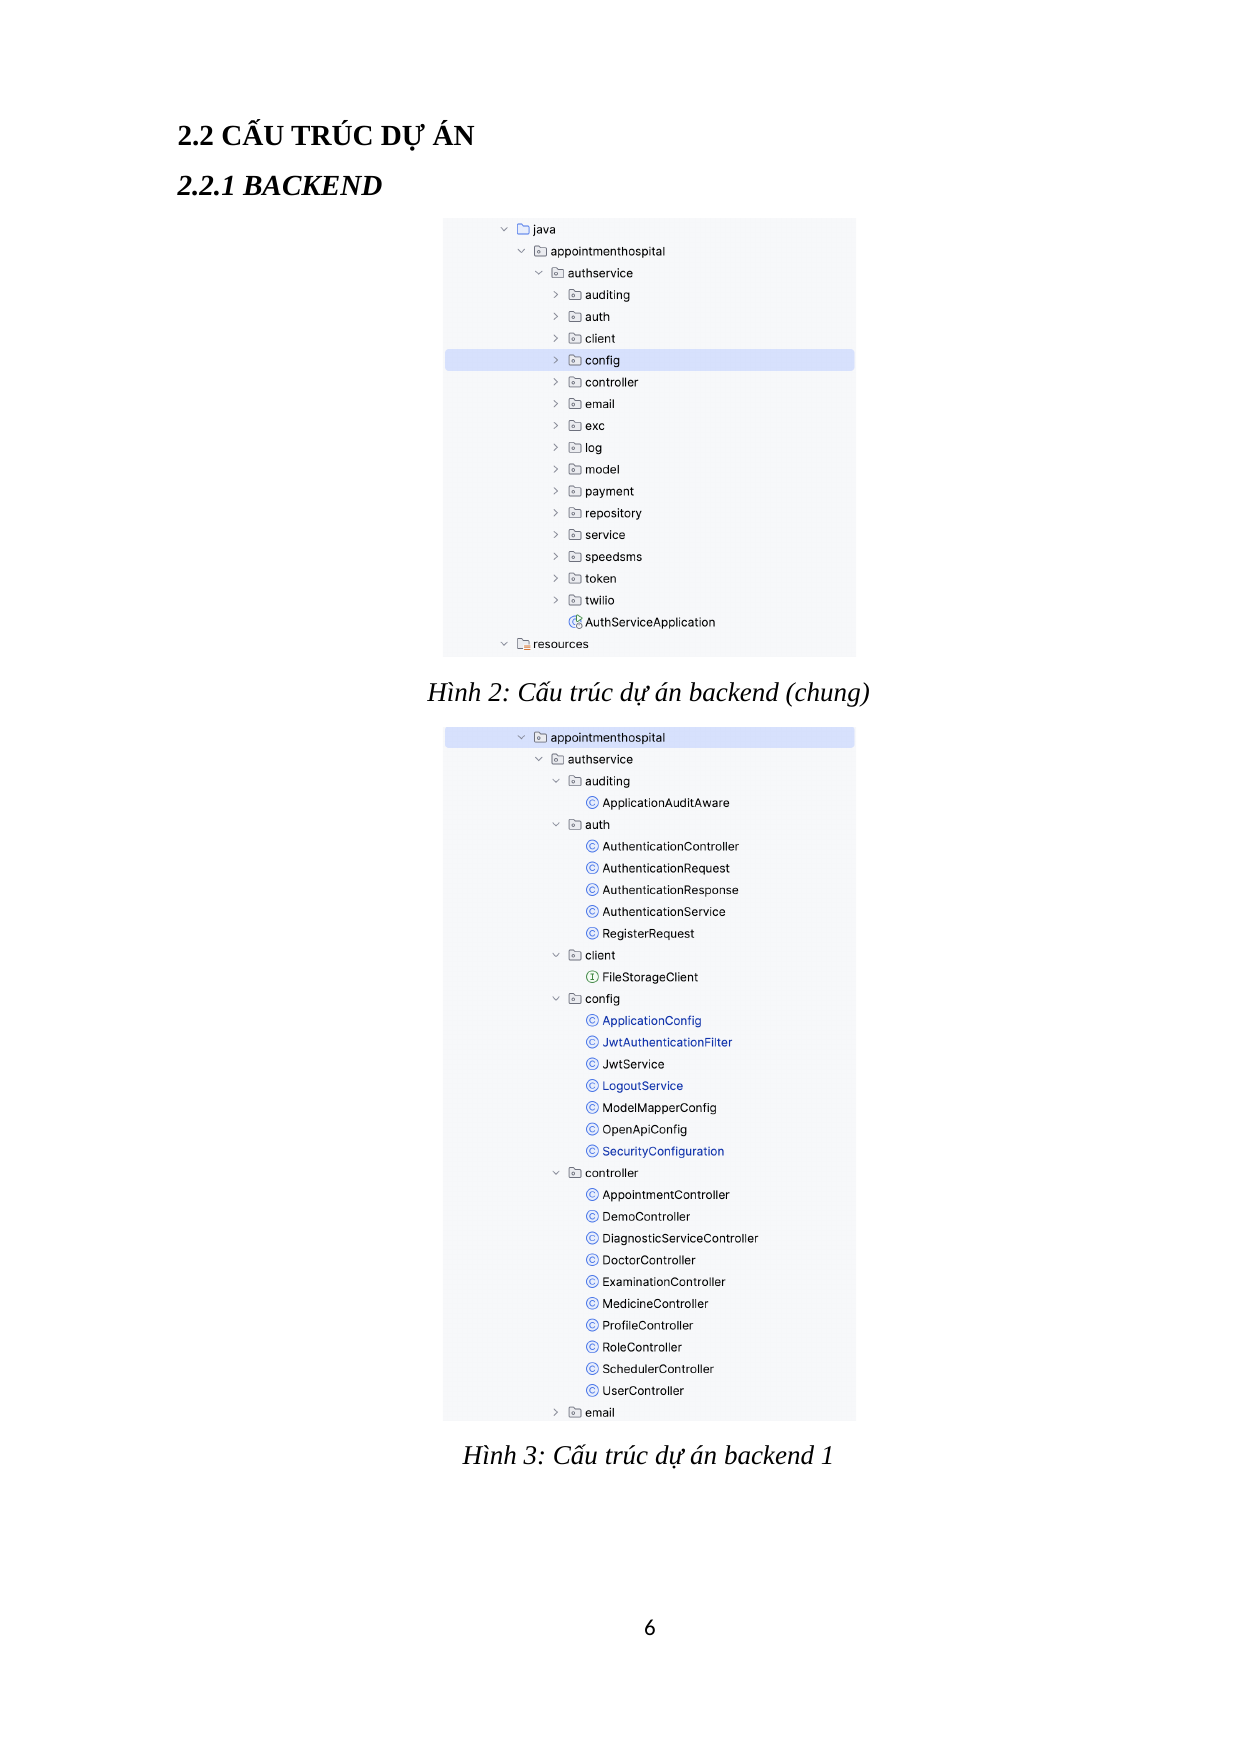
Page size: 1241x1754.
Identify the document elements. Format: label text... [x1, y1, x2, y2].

text Hình 2: Cấu trúc dự án backend (chung) [177, 676, 1122, 707]
subtitle 2.2.1 BACKEND [177, 168, 1122, 202]
text Hình 3: Cấu trúc dự án backend 1 [177, 1439, 1122, 1470]
subtitle 2.2 CẤU TRÚC DỰ ÁN [177, 118, 1122, 152]
